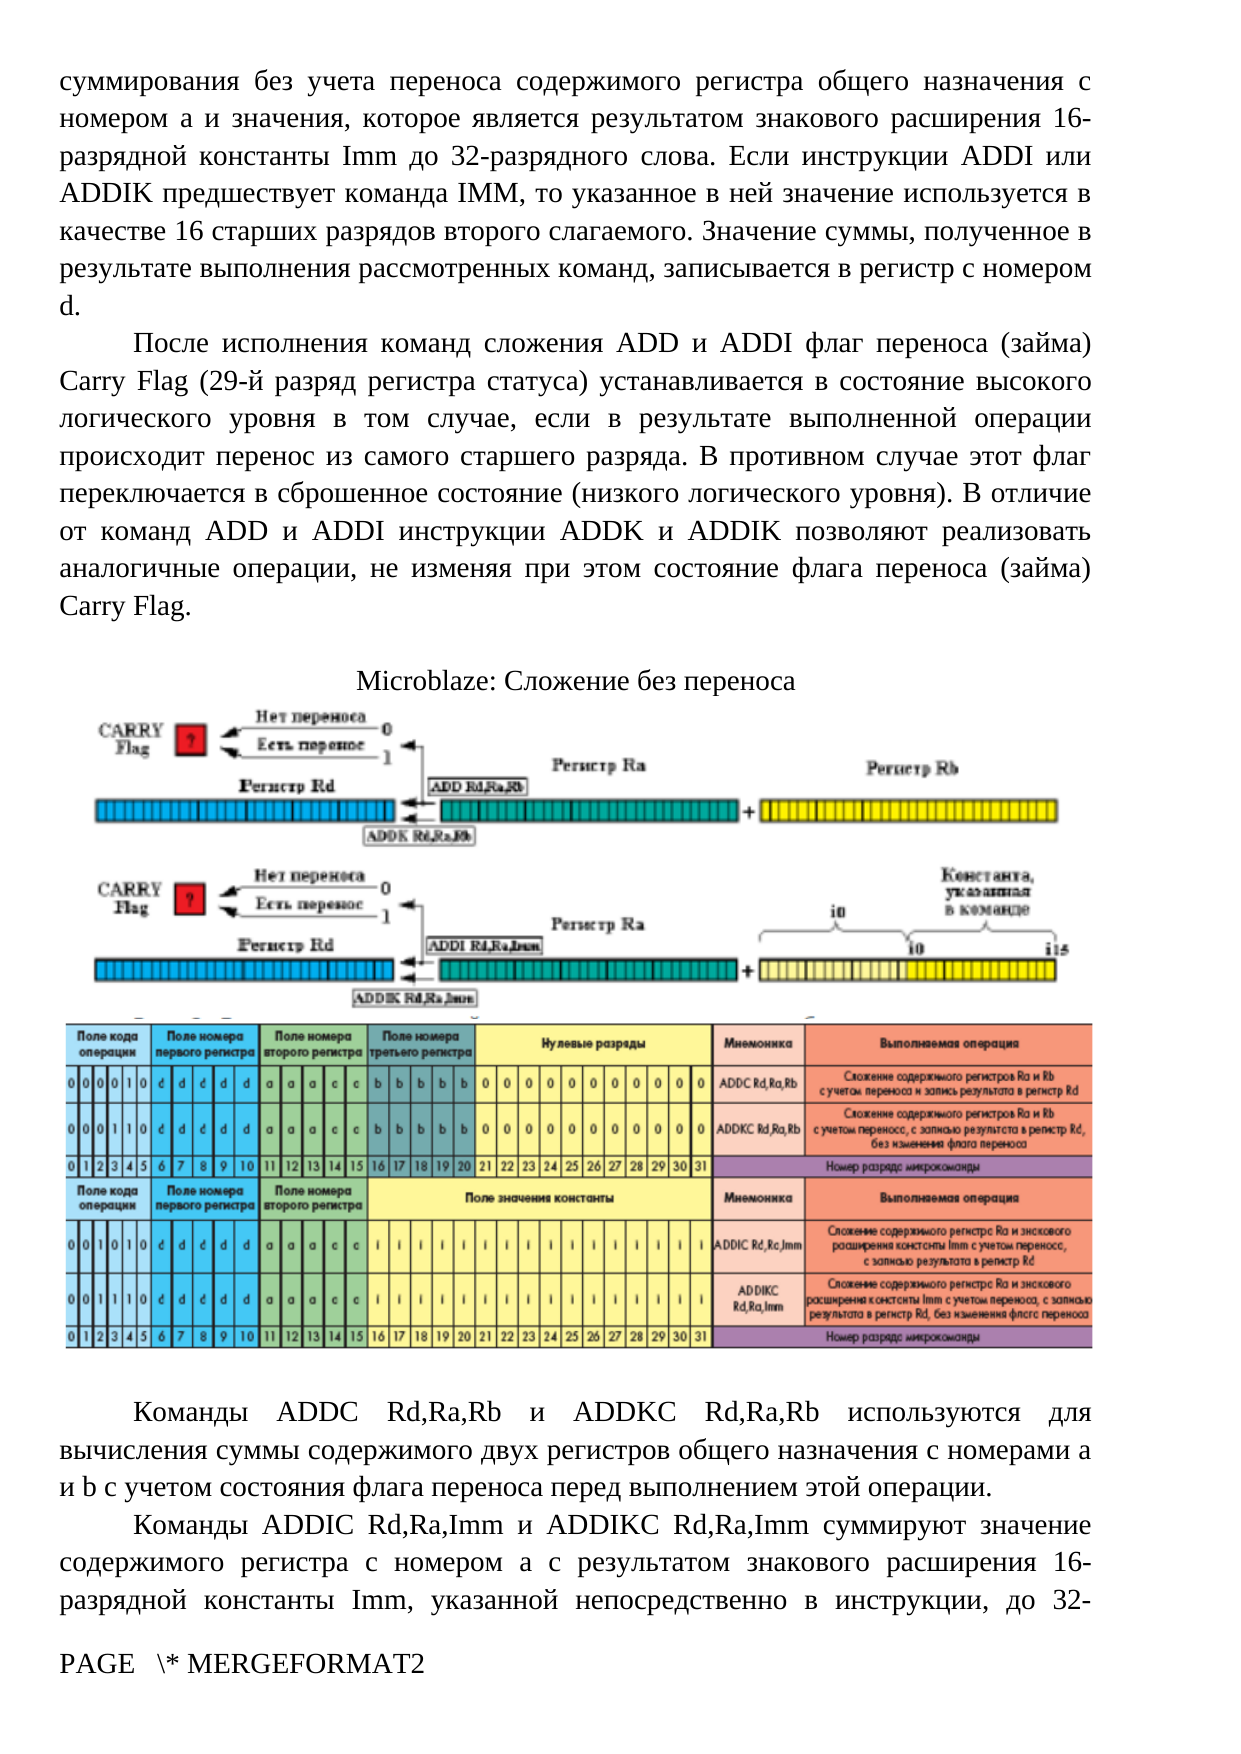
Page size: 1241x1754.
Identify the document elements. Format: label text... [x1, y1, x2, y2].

picture [59, 696, 1097, 1353]
text Microblaze: Сложение без переноса [59, 659, 1092, 697]
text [59, 1503, 1092, 1615]
text Команды ADDC Rd,Ra,Rb и ADDKC Rd,Ra,Rb используются для вычисления суммы содержимого двух регистров общего назначения с номерами a и b с учетом состояния флага переноса перед выполнением этой операции. [59, 1390, 1092, 1503]
text После исполнения команд сложения ADD и ADDI флаг переноса (займа) Carry Flag (29-й разряд регистра статуса) устанавливается в состояние высокого логического уровня в том случае, если в результате выполненной операции происходит перенос из самого старшего разряда. В противном случае этот флаг переключается в сброшенное состояние (низкого логического уровня). В отличие от команд ADD и ADDI инструкции ADDK и ADDIK позволяют реализовать аналогичные операции, не изменяя при этом состояние флага переноса (займа) Carry Flag. [59, 322, 1092, 622]
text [59, 59, 1092, 322]
